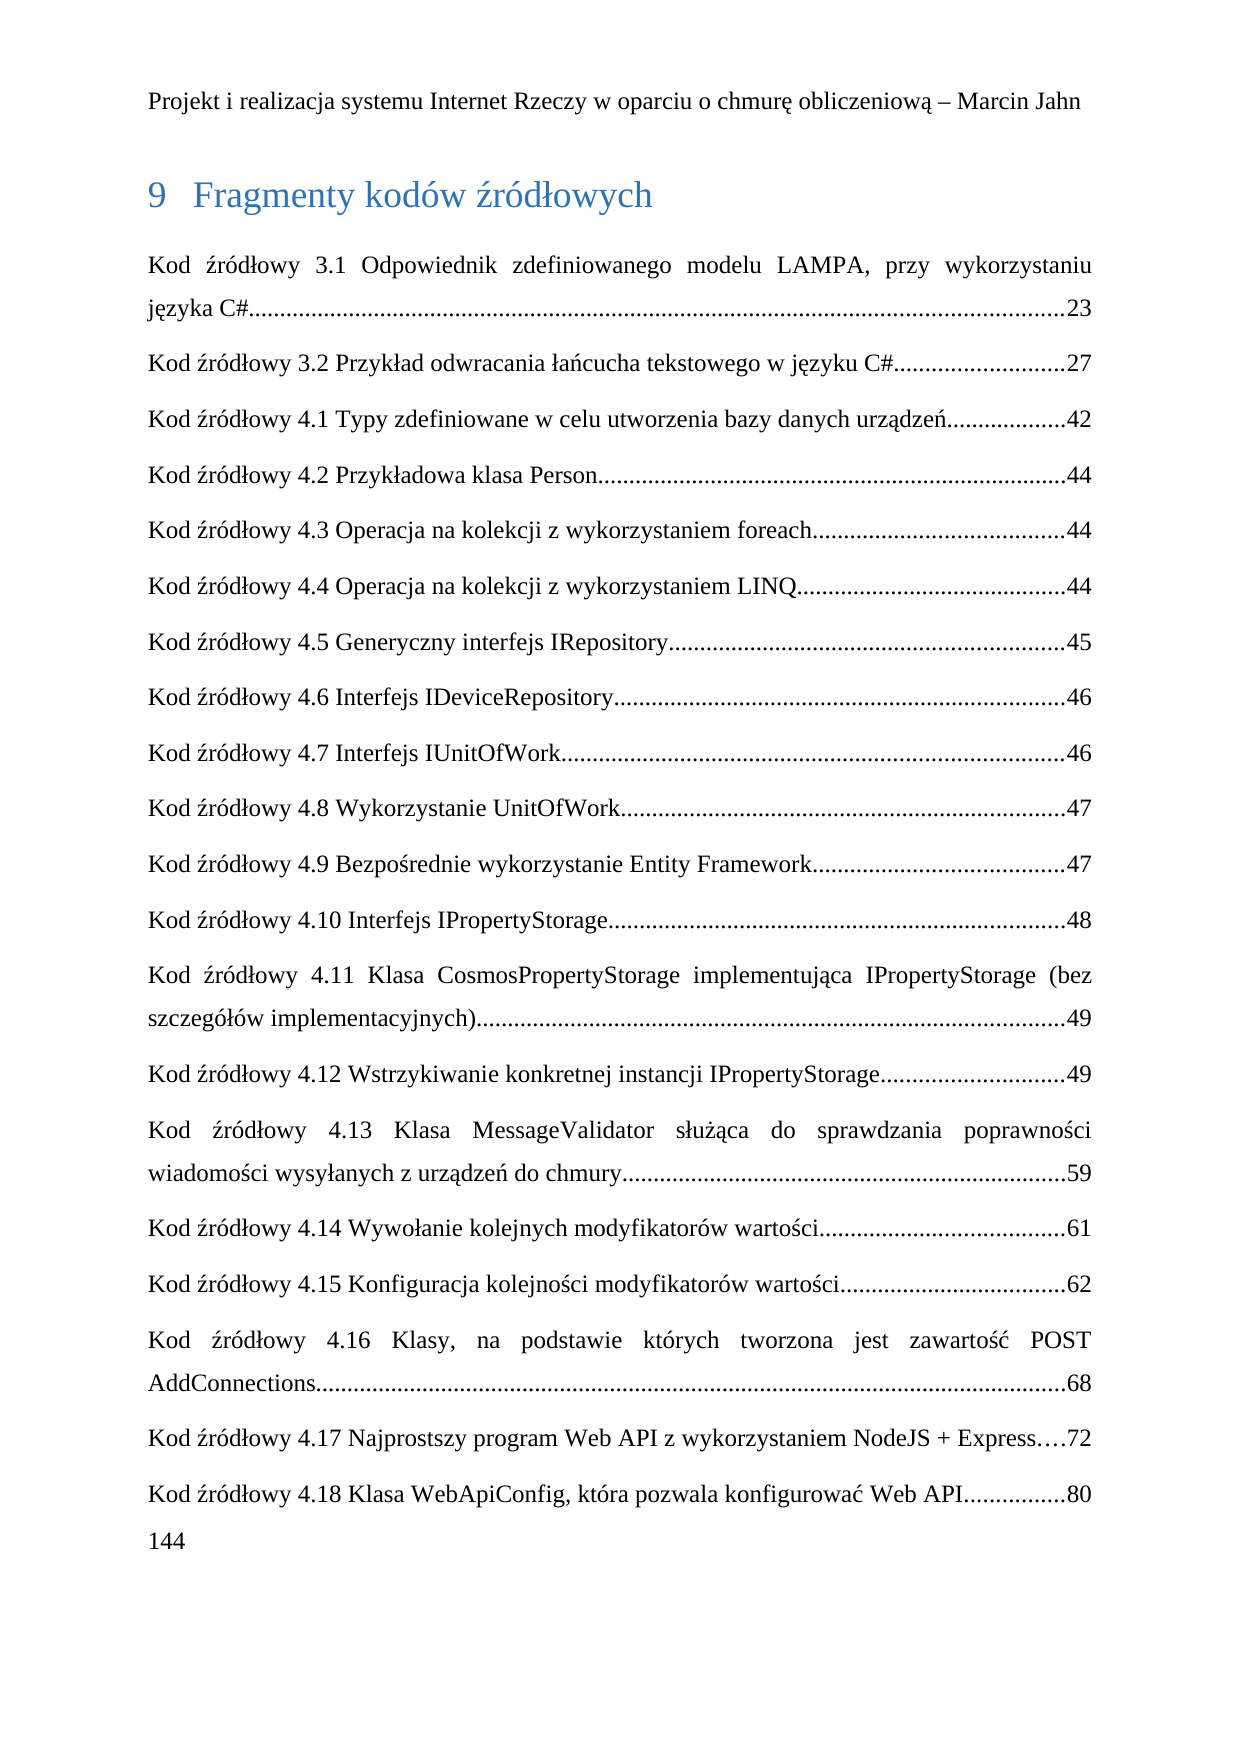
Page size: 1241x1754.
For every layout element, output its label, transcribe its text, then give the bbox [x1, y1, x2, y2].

text Kod źródłowy 4.13 Klasa MessageValidator służąca do sprawdzania poprawności wiadomości wysyłanych z urządzeń do chmury 59 [148, 1115, 1093, 1187]
text Kod źródłowy 4.18 Klasa WebApiConfig, która pozwala konfigurować Web API 80 [148, 1479, 1093, 1508]
text Kod źródłowy 4.7 Interfejs IUnitOfWork 46 [148, 738, 1093, 767]
text Kod źródłowy 4.5 Generyczny interfejs IRepository 45 [148, 627, 1093, 655]
text Kod źródłowy 4.16 Klasy, na podstawie których tworzona jest zawartość POST AddConnections 68 [148, 1325, 1093, 1397]
text Kod źródłowy 4.10 Interfejs IPropertyStorage 48 [148, 905, 1093, 933]
text Kod źródłowy 4.17 Najprostszy program Web API z wykorzystaniem NodeJS + Express 72 [148, 1423, 1093, 1452]
text Kod źródłowy 4.2 Przykładowa klasa Person 44 [148, 460, 1093, 488]
text Kod źródłowy 4.3 Operacja na kolekcji z wykorzystaniem foreach 44 [148, 515, 1093, 544]
text Kod źródłowy 4.6 Interfejs IDeviceRepository 46 [148, 682, 1093, 711]
text Kod źródłowy 4.4 Operacja na kolekcji z wykorzystaniem LINQ 44 [148, 571, 1093, 600]
text Kod źródłowy 4.14 Wywołanie kolejnych modyfikatorów wartości 61 [148, 1213, 1093, 1242]
text Kod źródłowy 4.9 Bezpośrednie wykorzystanie Entity Framework 47 [148, 849, 1093, 878]
text Kod źródłowy 4.11 Klasa CosmosPropertyStorage implementująca IPropertyStorage (bez szczegółów implementacyjnych) 49 [148, 960, 1093, 1032]
text Kod źródłowy 4.1 Typy zdefiniowane w celu utworzenia bazy danych urządzeń 42 [148, 404, 1093, 433]
text Kod źródłowy 3.1 Odpowiednik zdefiniowanego modelu LAMPA, przy wykorzystaniu języka C# 23 [148, 250, 1093, 322]
text Kod źródłowy 4.8 Wykorzystanie UnitOfWork 47 [148, 793, 1093, 822]
text Kod źródłowy 4.12 Wstrzykiwanie konkretnej instancji IPropertyStorage 49 [148, 1059, 1093, 1088]
text Kod źródłowy 3.2 Przykład odwracania łańcucha tekstowego w języku C# 27 [148, 348, 1093, 377]
subtitle Fragmenty kodów źródłowych [148, 173, 1093, 216]
text Kod źródłowy 4.15 Konfiguracja kolejności modyfikatorów wartości 62 [148, 1269, 1093, 1298]
